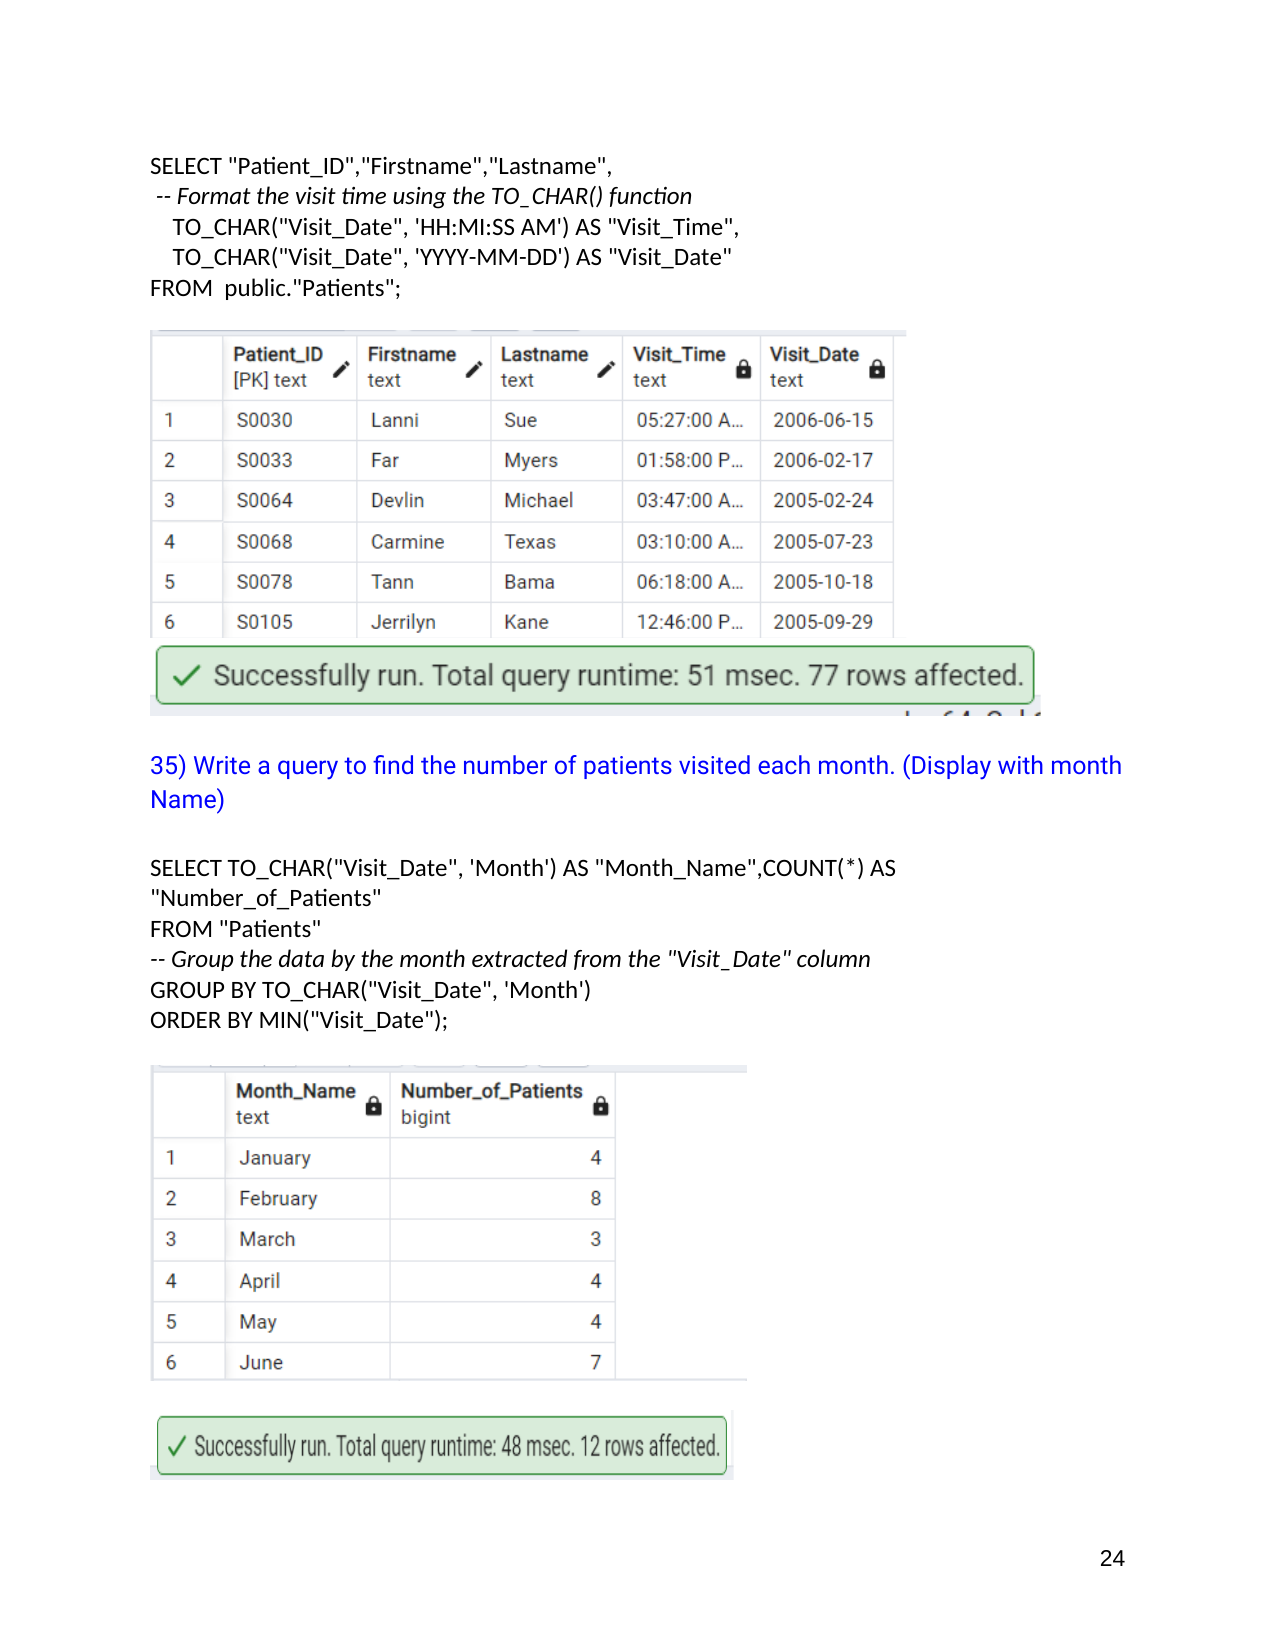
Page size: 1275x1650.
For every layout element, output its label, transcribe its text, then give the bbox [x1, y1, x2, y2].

text FROM "Patients" [150, 913, 1125, 944]
text GROUP BY TO_CHAR("Visit_Date", 'Month') [150, 974, 1125, 1005]
picture [150, 1065, 747, 1381]
text TO_CHAR("Visit_Date", 'HH:MI:SS AM') AS "Visit_Time", [150, 211, 1125, 242]
text 35) Write a query to find the number of patients visited each month. (Display with month Name) [150, 751, 1125, 814]
text TO_CHAR("Visit_Date", 'YYYY-MM-DD') AS "Visit_Date" [150, 242, 1125, 272]
text ORDER BY MIN("Visit_Date"); [150, 1005, 1125, 1035]
text -- Group the data by the month extracted from the "Visit_Date" column [150, 944, 1125, 974]
text SELECT "Patient_ID","Firstname","Lastname", [150, 150, 1125, 181]
text -- Format the visit time using the TO_CHAR() function [150, 181, 1125, 211]
text FROM public."Patients"; [150, 272, 1125, 303]
text SELECT TO_CHAR("Visit_Date", 'Month') AS "Month_Name",COUNT(*) AS "Number_of_Patients" [150, 852, 1125, 913]
picture [150, 641, 1041, 716]
picture [150, 1410, 734, 1480]
picture [150, 330, 907, 638]
